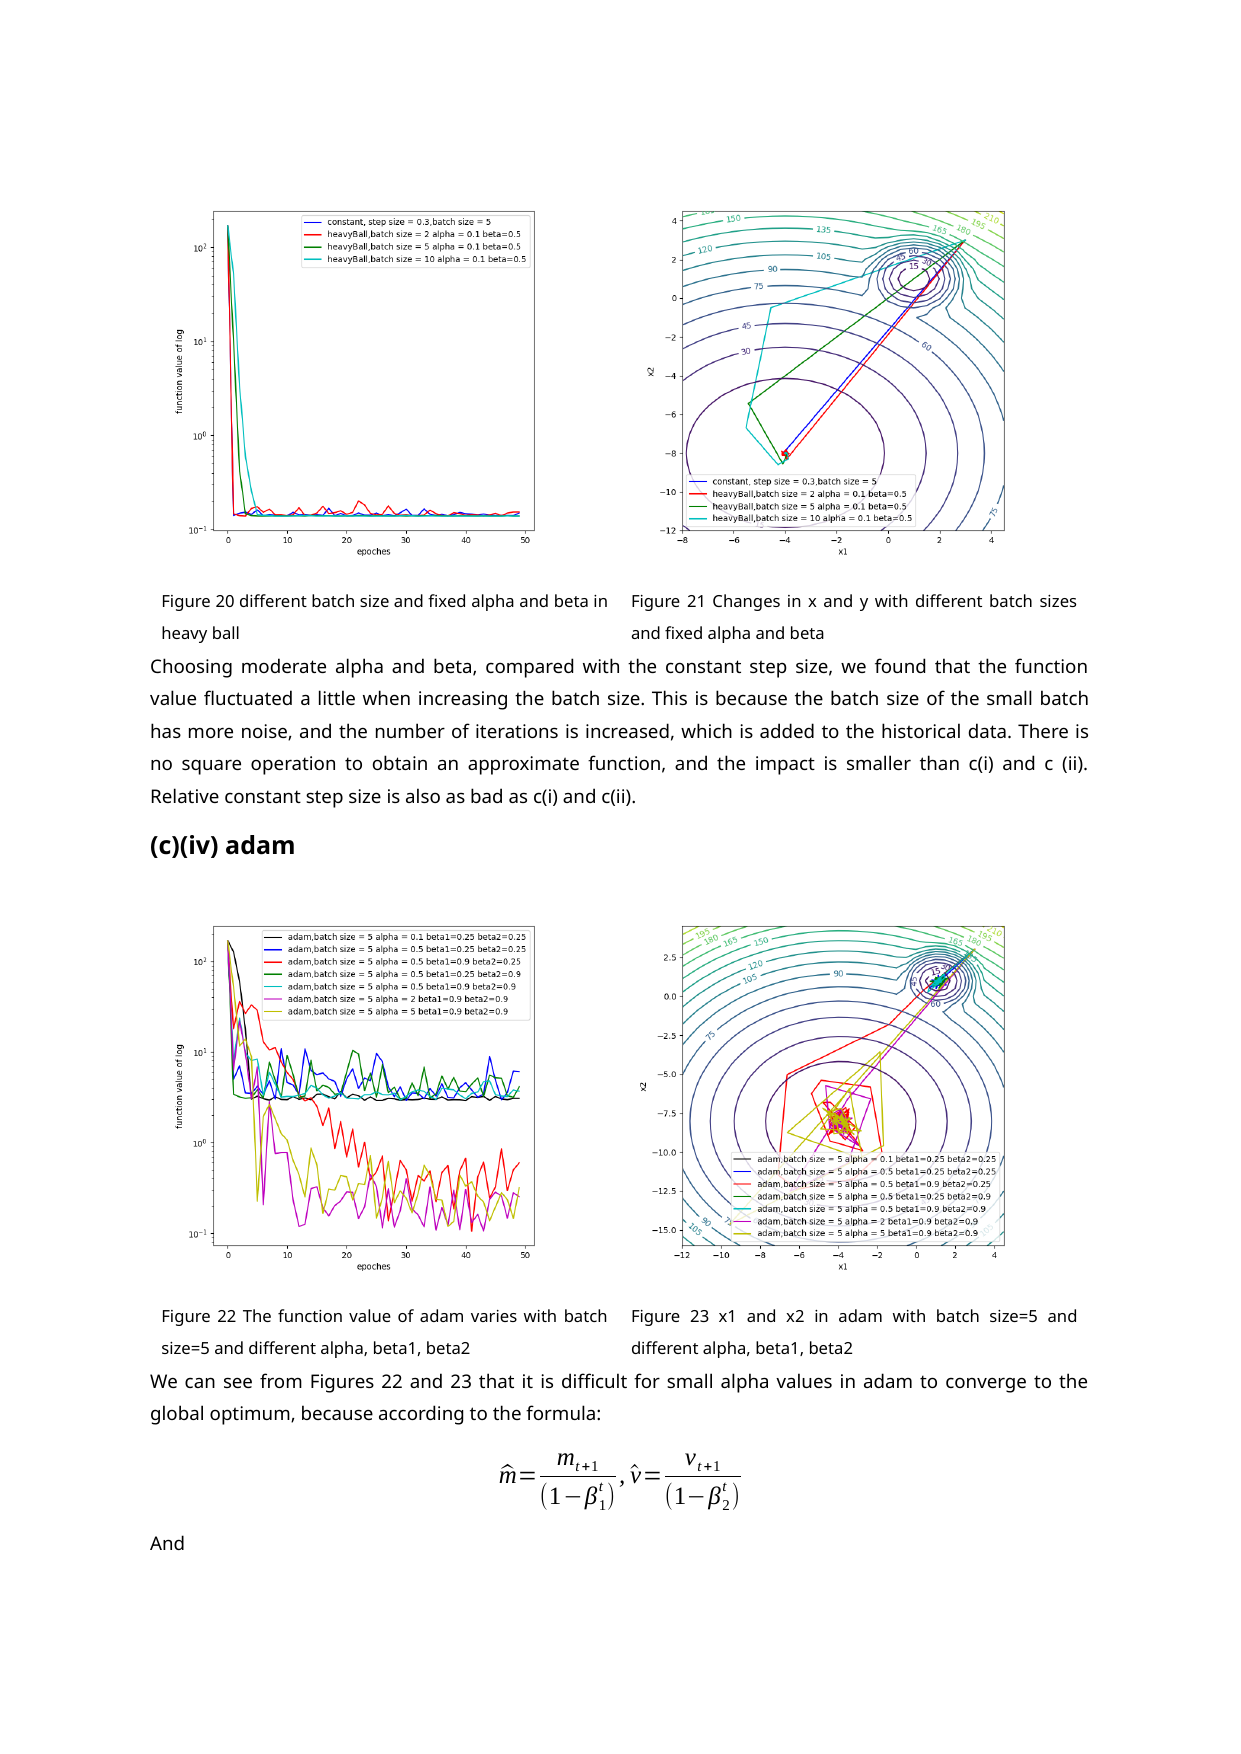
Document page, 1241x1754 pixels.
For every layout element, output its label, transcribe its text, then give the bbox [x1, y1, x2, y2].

text We can see from Figures 22 and 23 that it is difficult for small alpha values in adam to converge to the global optimum, because according to the formula: [150, 1364, 1090, 1429]
table_header Figure 22 The function value of adam varies with batch size=5 and different alpha, beta1, beta2 [150, 877, 619, 1364]
table_header Figure 23 x1 and x2 in adam with batch size=5 and different alpha, beta1, beta2 [620, 877, 1089, 1364]
text Choosing moderate alpha and beta, compared with the constant step size, we found that the function value fluctuated a little when increasing the batch size. This is because the batch size of the small batch has more noise, and the number of iterations is increased, which is added to the historical data. There is no square operation to obtain an approximate function, and the impact is smaller than c(i) and c (ii). Relative constant step size is also as bad as c(i) and c(ii). [150, 649, 1090, 812]
picture [161, 877, 575, 1291]
picture [630, 877, 1045, 1291]
table_header Figure 20 different batch size and fixed alpha and beta in heavy ball [150, 162, 619, 649]
table_header Figure 21 Changes in x and y with different batch sizes and fixed alpha and beta [620, 162, 1089, 649]
text And [150, 1527, 1090, 1559]
picture [630, 162, 1045, 576]
picture [161, 162, 575, 576]
text (c)(iv) adam [150, 812, 1090, 877]
